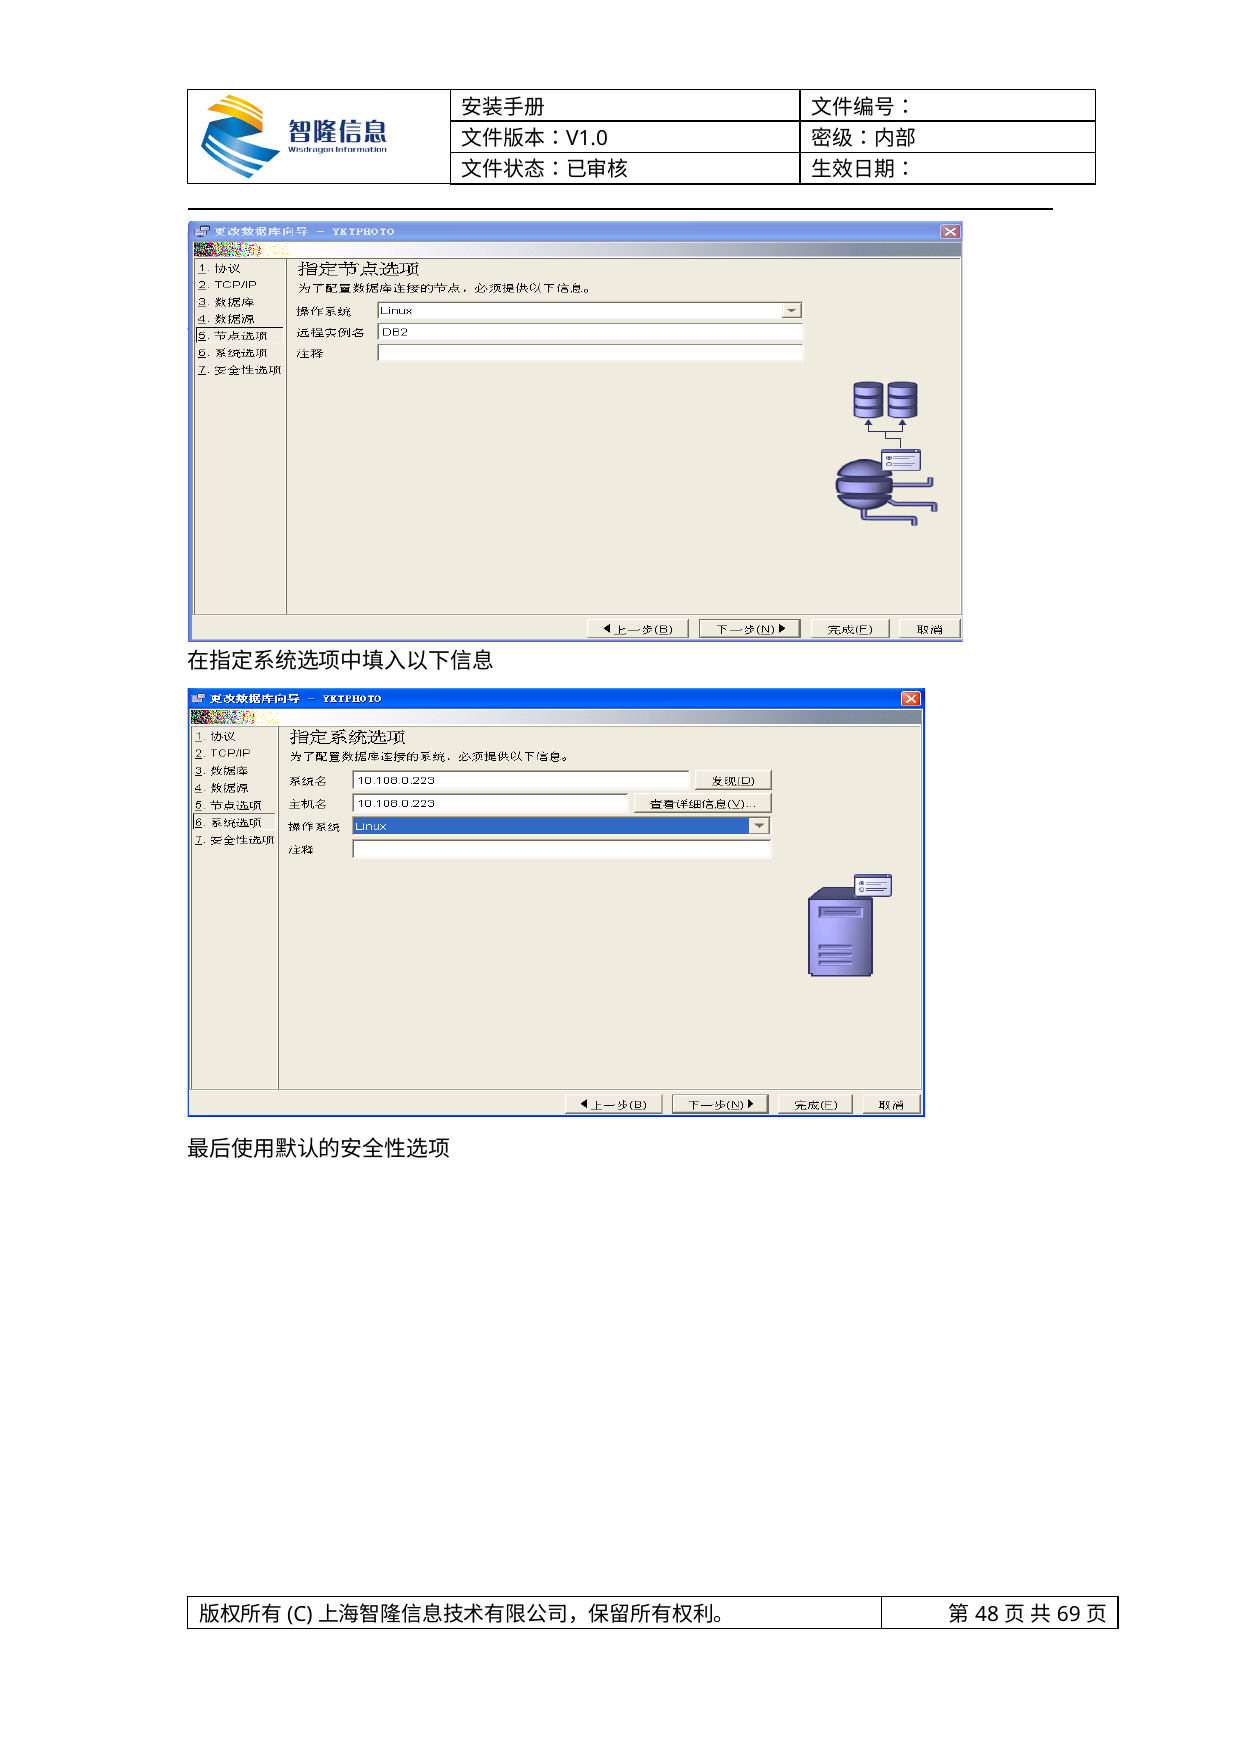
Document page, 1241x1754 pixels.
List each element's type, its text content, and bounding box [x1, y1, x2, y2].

picture [187, 688, 926, 1117]
text 最后使用默认的安全性选项 [187, 1130, 1053, 1163]
picture [198, 90, 388, 183]
text 在指定系统选项中填入以下信息 [187, 643, 1053, 675]
picture [187, 221, 963, 642]
